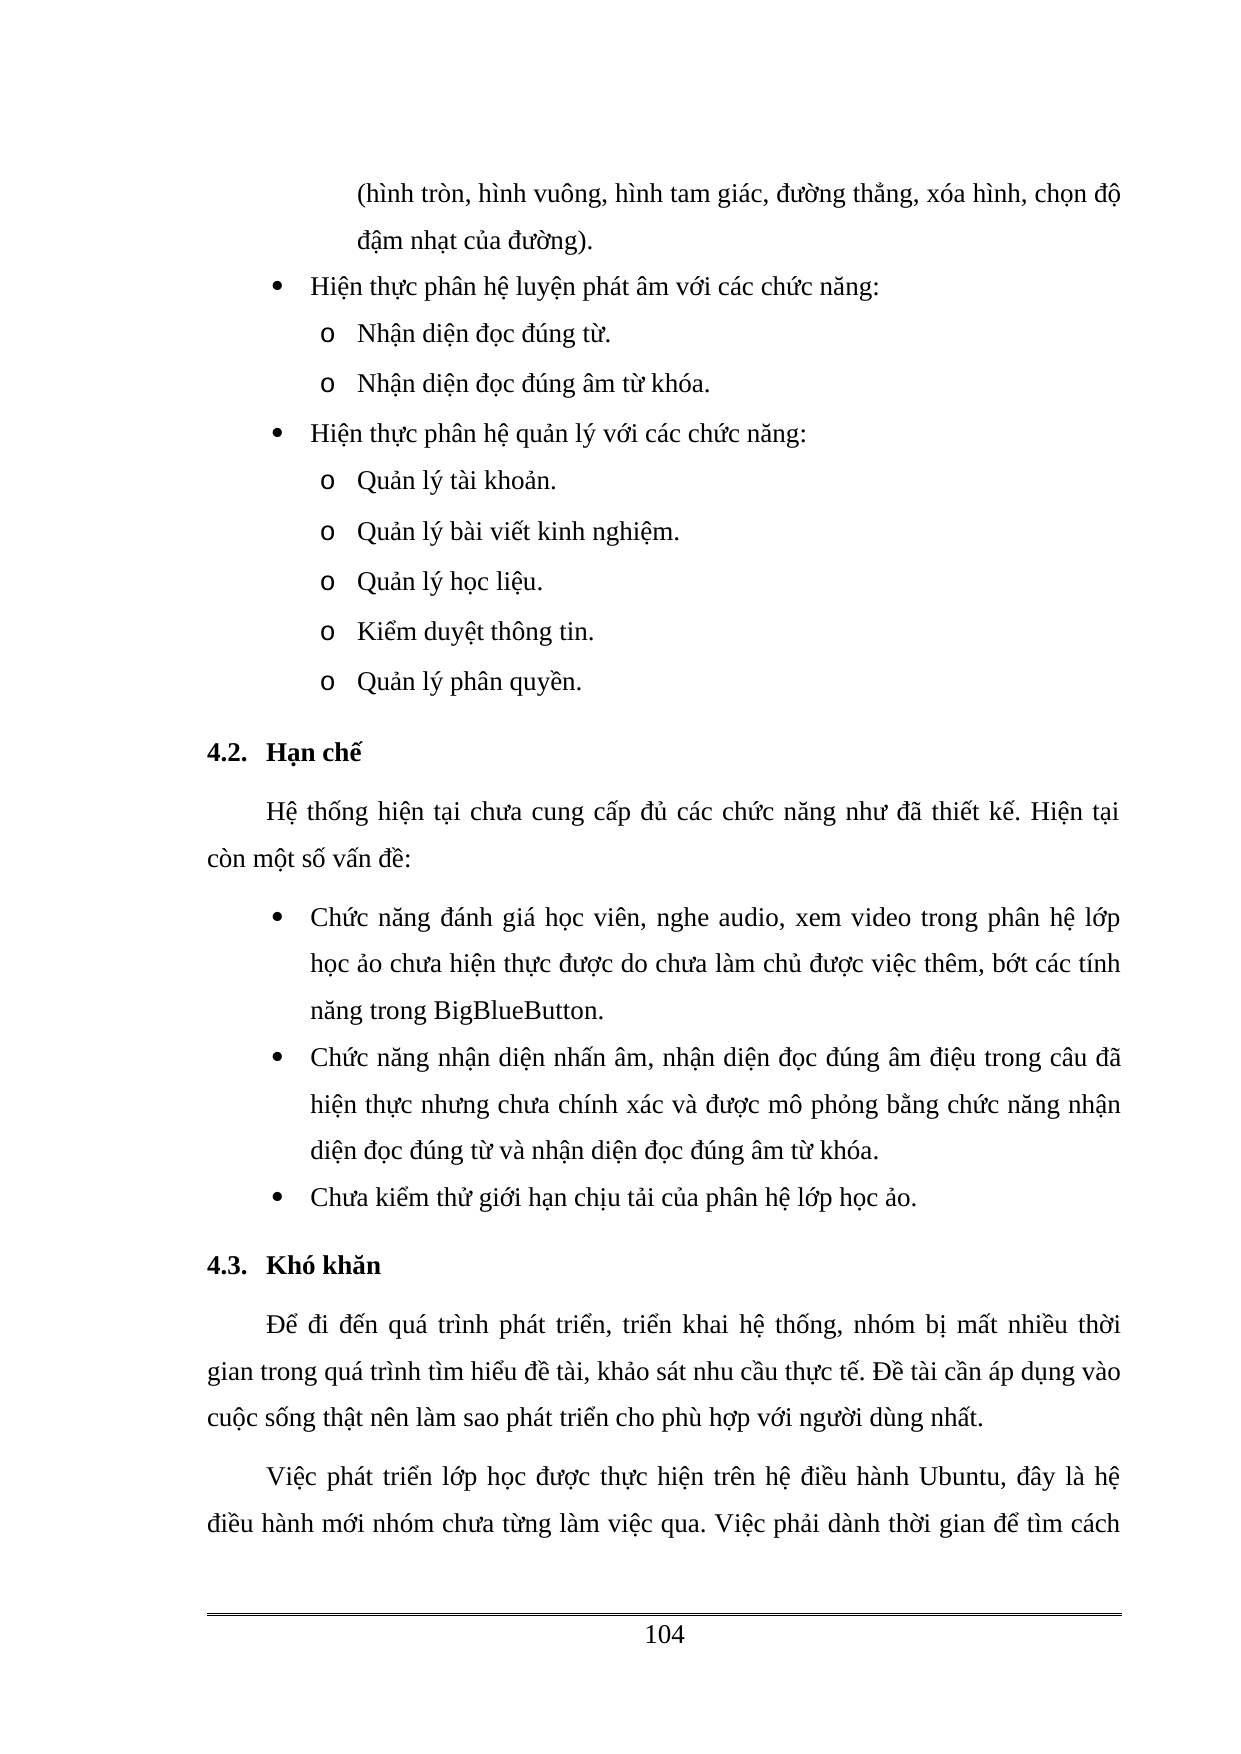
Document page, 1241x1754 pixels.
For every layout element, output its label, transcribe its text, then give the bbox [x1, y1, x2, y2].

list Chức năng nhận diện nhấn âm, nhận diện đọc đúng âm điệu trong câu đã hiện thực nhưng chưa chính xác và được mô phỏng bằng chức năng nhận diện đọc đúng từ và nhận diện đọc đúng âm từ khóa. [273, 1041, 1122, 1166]
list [319, 177, 1122, 255]
list Hiện thực phân hệ quản lý với các chức năng: [273, 418, 1122, 449]
list Kiểm duyệt thông tin. [319, 615, 1122, 648]
list Chức năng đánh giá học viên, nghe audio, xem video trong phân hệ lớp học ảo chưa hiện thực được do chưa làm chủ được việc thêm, bớt các tính năng trong BigBlueButton. [273, 901, 1122, 1025]
list Quản lý học liệu. [319, 565, 1122, 598]
list Chưa kiểm thử giới hạn chịu tải của phân hệ lớp học ảo. [273, 1181, 1122, 1212]
list Quản lý phân quyền. [319, 665, 1122, 698]
list Quản lý bài viết kinh nghiệm. [319, 514, 1122, 548]
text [207, 1460, 1122, 1538]
subtitle Khó khăn [207, 1249, 1122, 1280]
text Hệ thống hiện tại chưa cung cấp đủ các chức năng như đã thiết kế. Hiện tại còn một số vấn đề: [207, 795, 1122, 873]
subtitle Hạn chế [207, 736, 1122, 767]
list Quản lý tài khoản. [319, 464, 1122, 498]
list Nhận diện đọc đúng từ. [319, 317, 1122, 351]
text Để đi đến quá trình phát triển, triển khai hệ thống, nhóm bị mất nhiều thời gian trong quá trình tìm hiểu đề tài, khảo sát nhu cầu thực tế. Đề tài cần áp dụng vào cuộc sống thật nên làm sao phát triển cho phù hợp với người dùng nhất. [207, 1308, 1122, 1432]
list Hiện thực phân hệ luyện phát âm với các chức năng: [273, 271, 1122, 302]
list Nhận diện đọc đúng âm từ khóa. [319, 367, 1122, 401]
